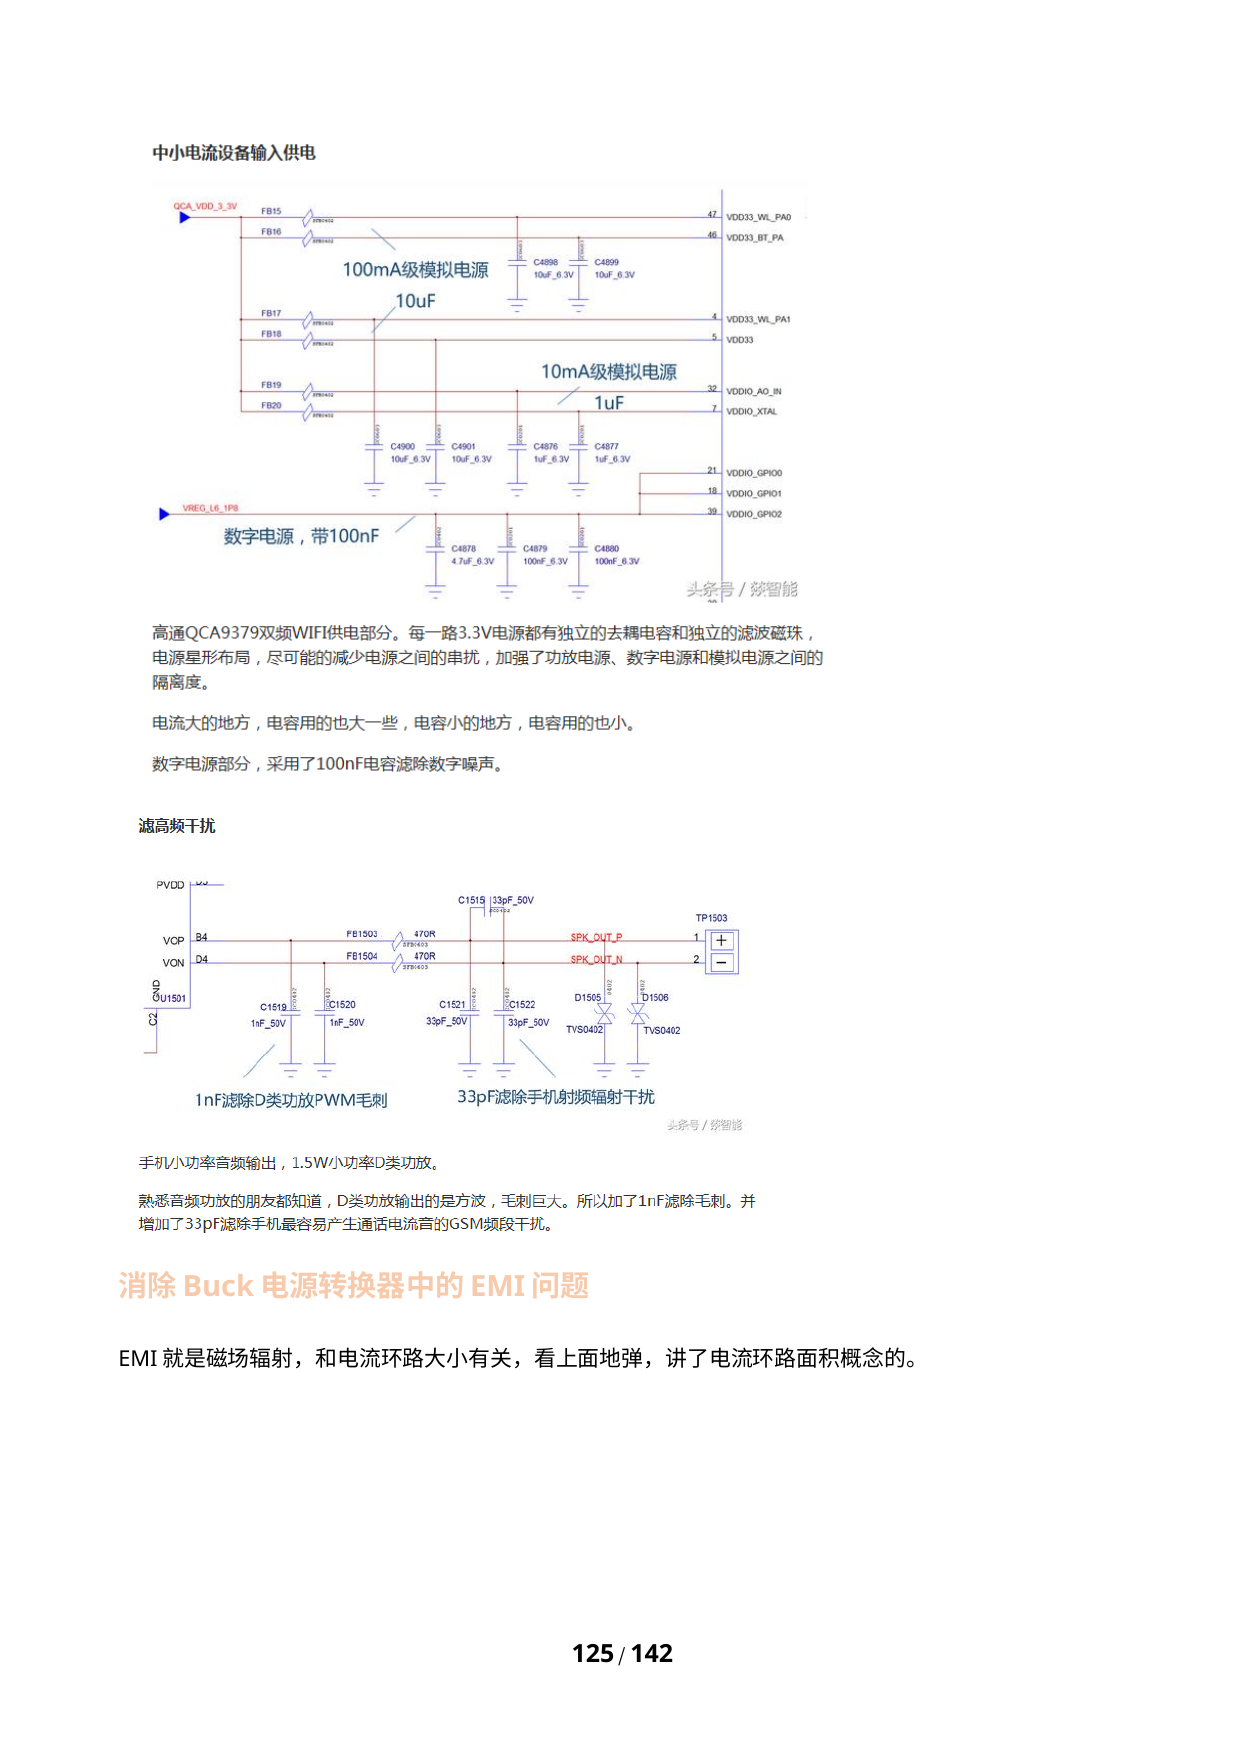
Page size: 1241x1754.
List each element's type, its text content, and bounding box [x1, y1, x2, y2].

text 消除Buck电源转换器中的EMI问题 [118, 1250, 1122, 1318]
text EMI就是磁场辐射，和电流环路大小有关，看上面地弹，讲了电流环路面积概念的。 [118, 1340, 1122, 1374]
picture [118, 129, 884, 792]
picture [118, 808, 793, 1240]
